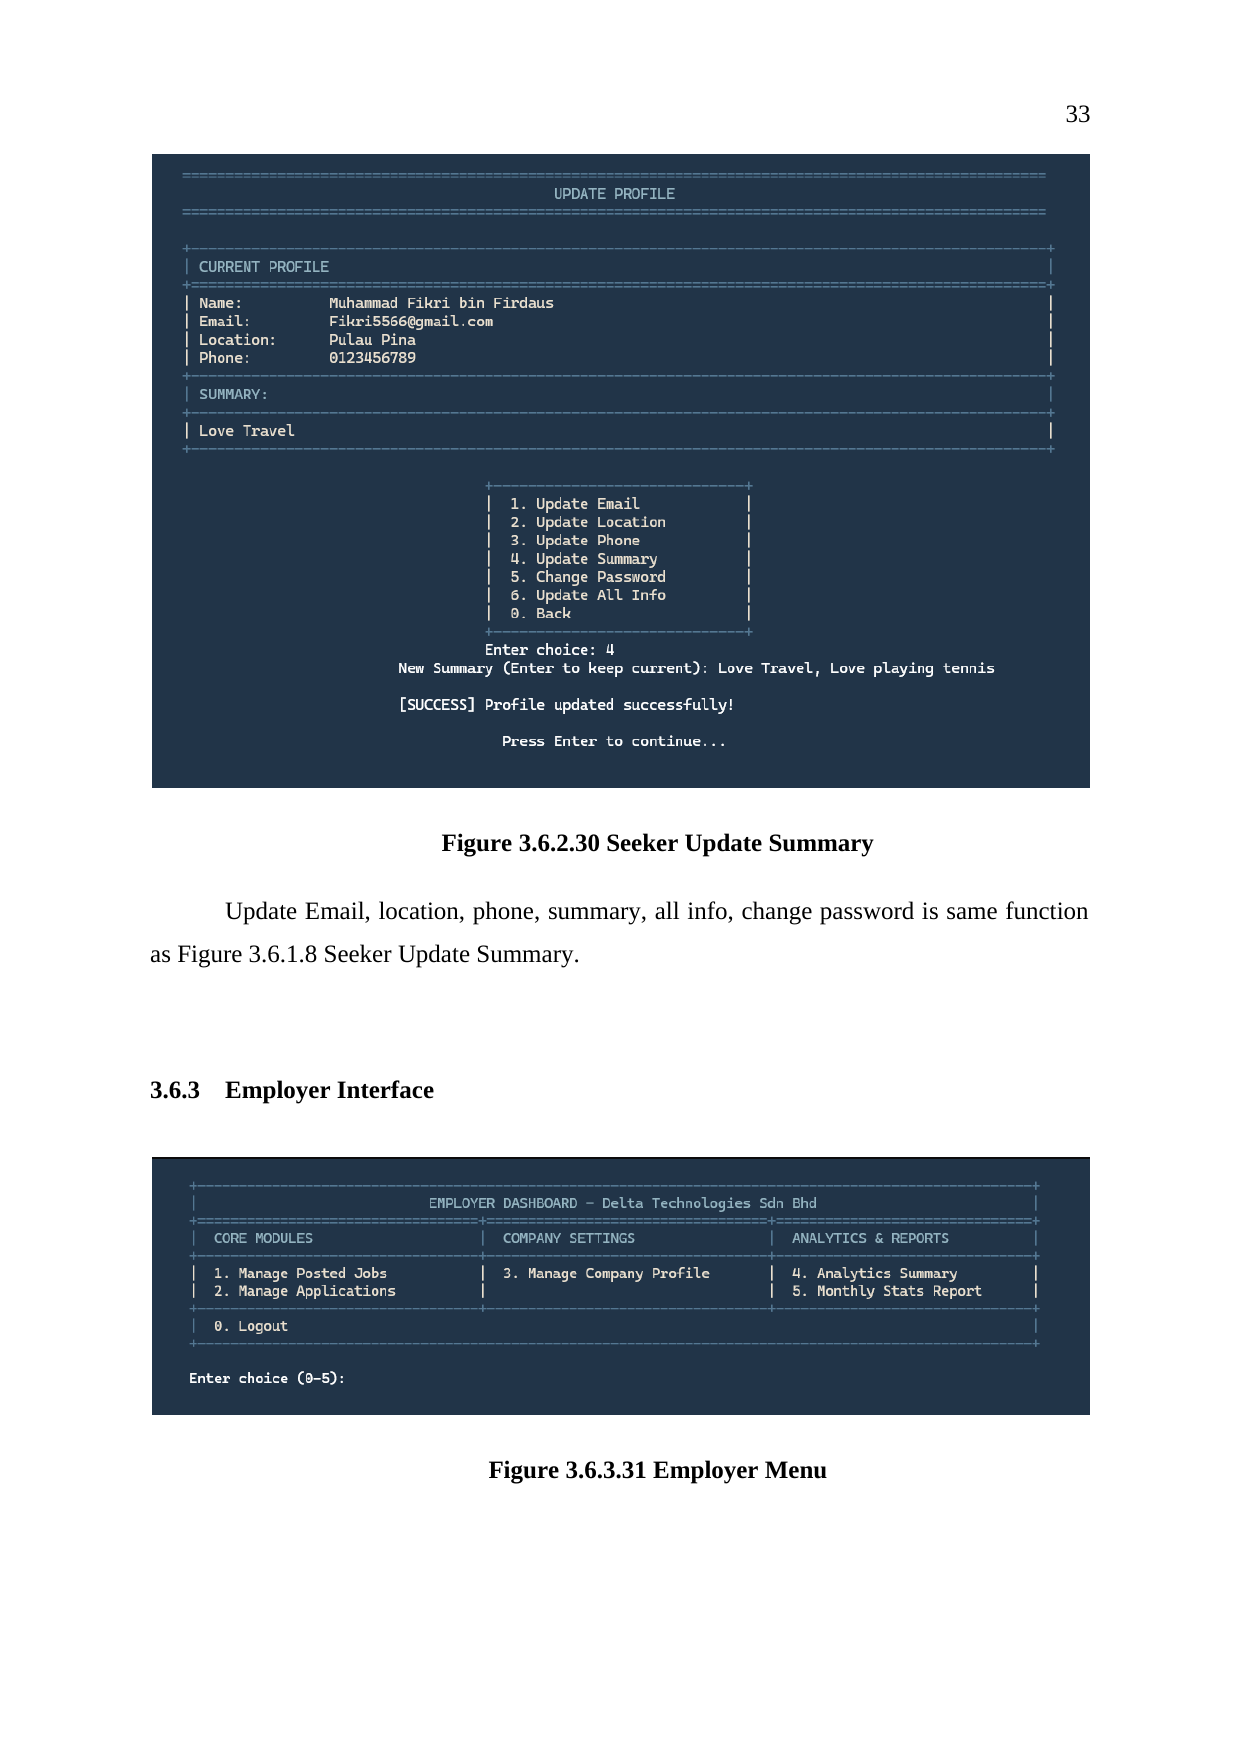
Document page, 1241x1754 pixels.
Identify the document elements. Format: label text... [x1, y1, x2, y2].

picture [150, 152, 1091, 789]
subtitle Employer Interface [150, 1075, 1090, 1104]
text Update Email, location, phone, summary, all info, change password is same function as Figure 3.6.1.8 Seeker Update Summary. [150, 896, 1090, 968]
picture [150, 1156, 1091, 1416]
